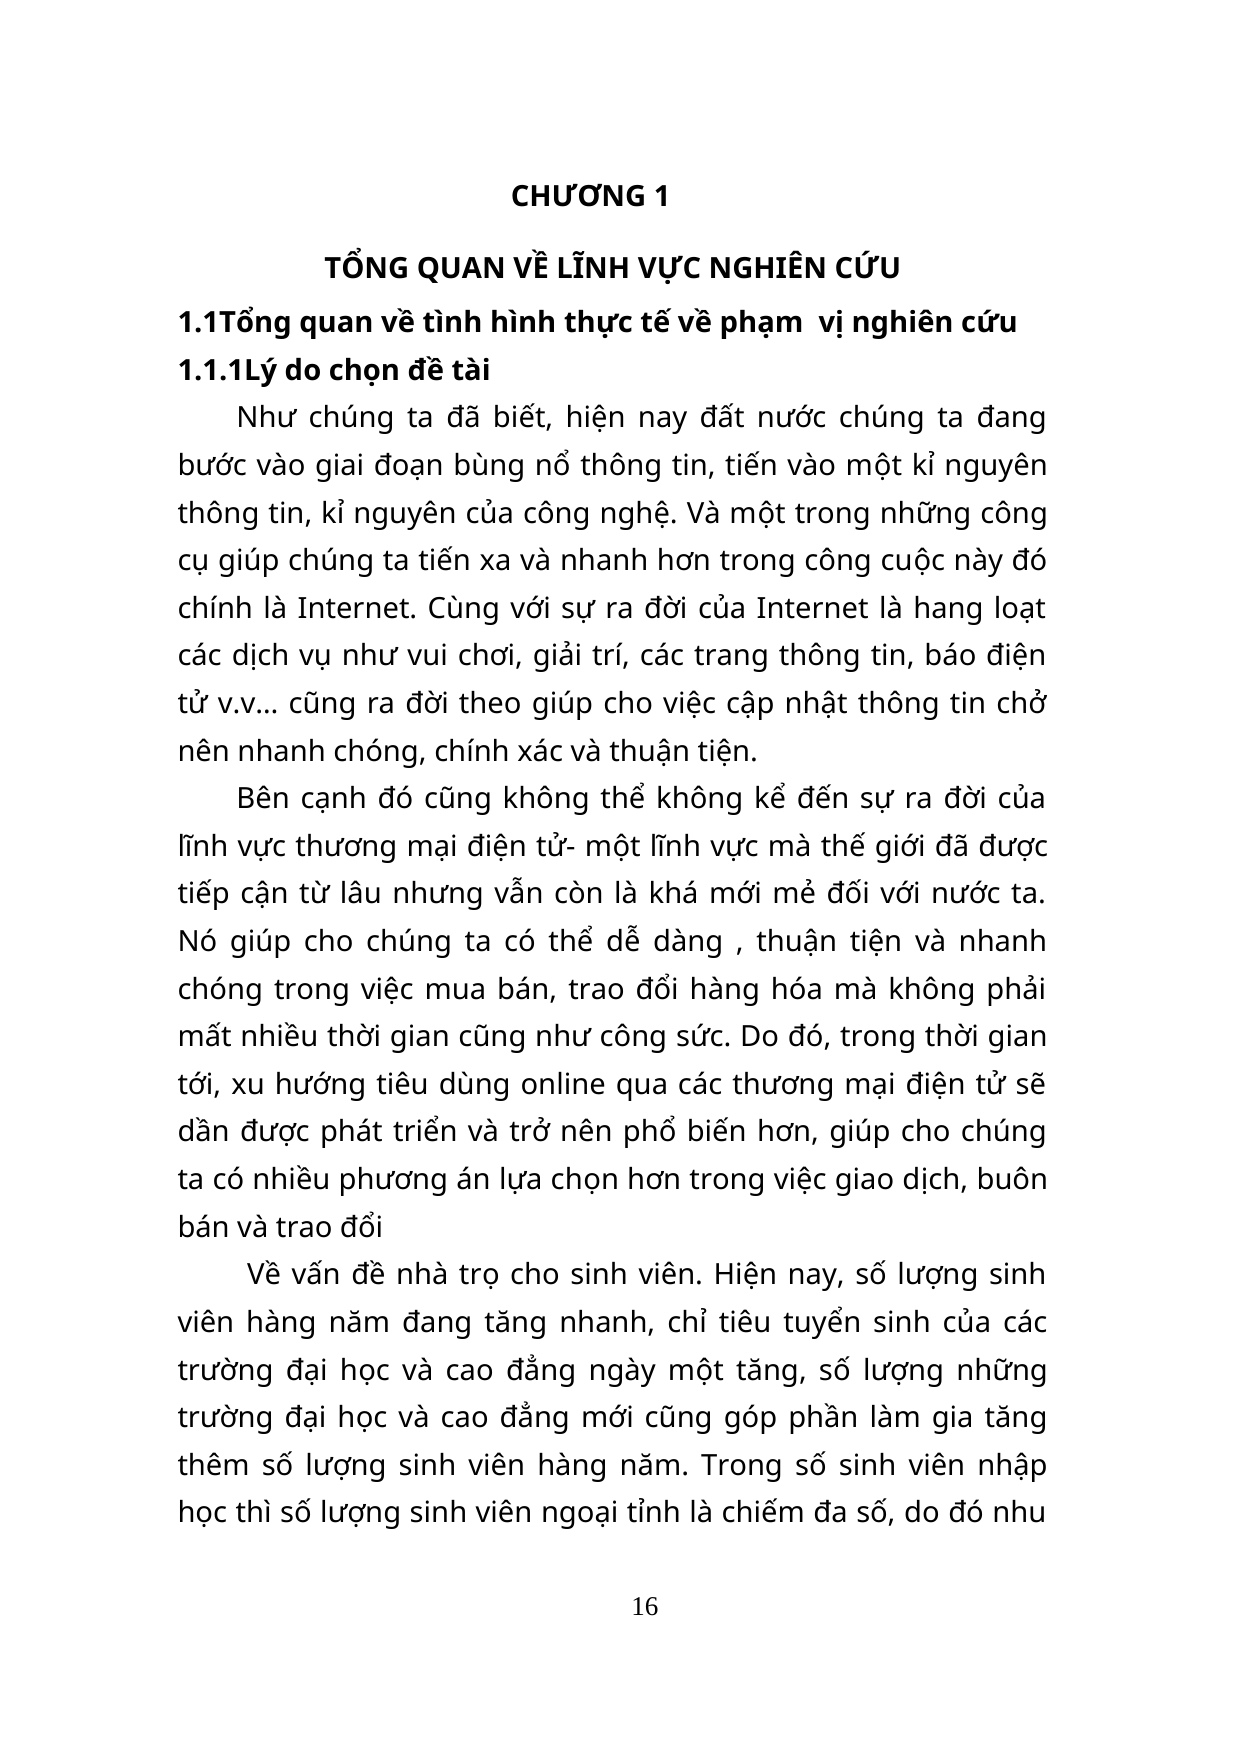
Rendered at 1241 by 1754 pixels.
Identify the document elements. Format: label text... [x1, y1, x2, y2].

list Tổng quan về tình hình thực tế về phạm vị nghiên cứu [177, 301, 1048, 341]
subtitle TỔNG QUAN VỀ LĨNH VỰC NGHIÊN CỨU [177, 248, 1048, 287]
list Bên cạnh đó cũng không thể không kể đến sự ra đời của lĩnh vực thương mại điện tử- một lĩnh vực mà thế giới đã được tiếp cận từ lâu nhưng vẫn còn là khá mới mẻ đối với nước ta. Nó giúp cho chúng ta có thể dễ dàng , thuận tiện và nhanh chóng trong việc mua bán, trao đổi hàng hóa mà không phải mất nhiều thời gian cũng như công sức. Do đó, trong thời gian tới, xu hướng tiêu dùng online qua các thương mại điện tử sẽ dần được phát triển và trở nên phổ biến hơn, giúp cho chúng ta có nhiều phương án lựa chọn hơn trong việc giao dịch, buôn bán và trao đổi [177, 777, 1048, 1246]
list Như chúng ta đã biết, hiện nay đất nước chúng ta đang bước vào giai đoạn bùng nổ thông tin, tiến vào một kỉ nguyên thông tin, kỉ nguyên của công nghệ. Và một trong những công cụ giúp chúng ta tiến xa và nhanh hơn trong công cuộc này đó chính là Internet. Cùng với sự ra đời của Internet là hang loạt các dịch vụ như vui chơi, giải trí, các trang thông tin, báo điện tử v.v… cũng ra đời theo giúp cho việc cập nhật thông tin chở nên nhanh chóng, chính xác và thuận tiện. [177, 397, 1048, 769]
list Lý do chọn đề tài [177, 349, 1048, 389]
subtitle CHƯƠNG 1 [177, 175, 1004, 215]
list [177, 1253, 1048, 1531]
